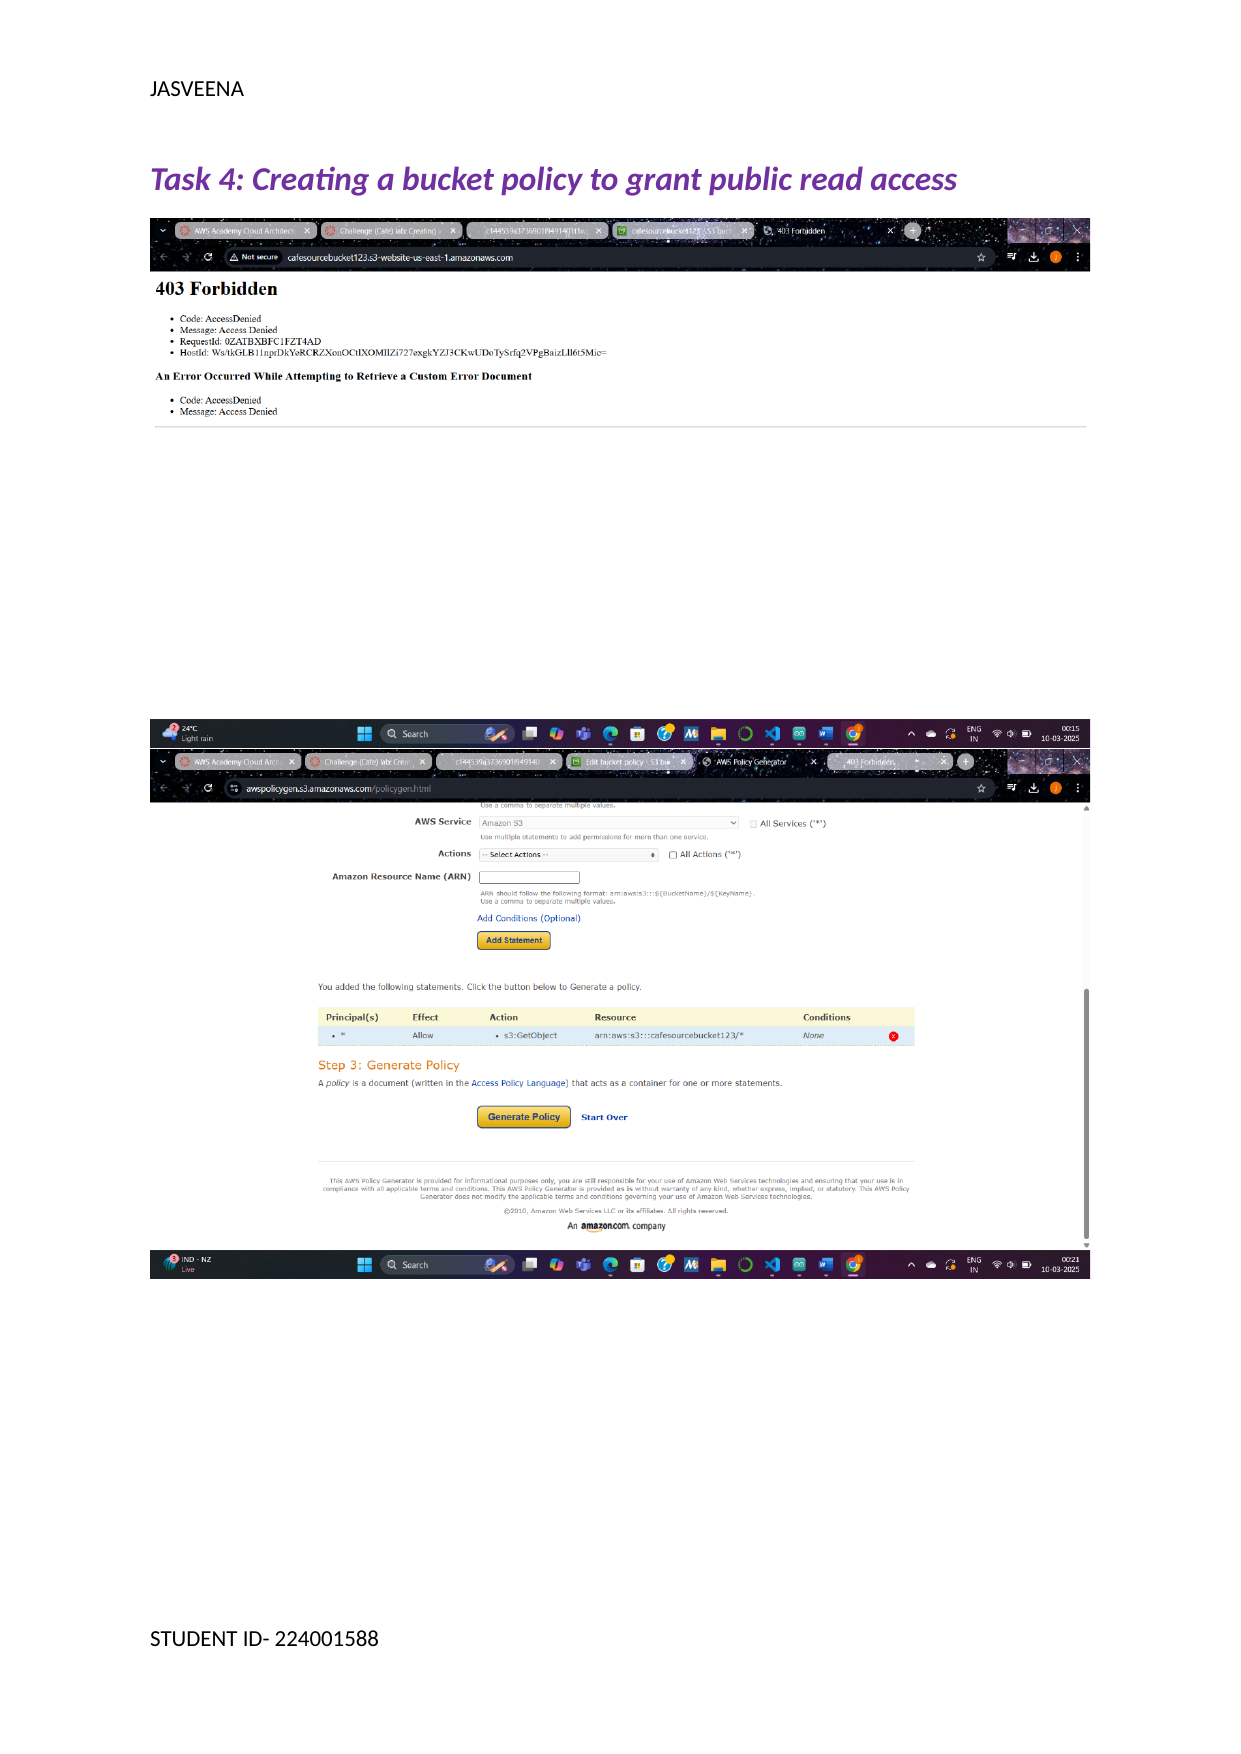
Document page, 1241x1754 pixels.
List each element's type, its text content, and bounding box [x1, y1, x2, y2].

picture [150, 218, 1091, 748]
picture [150, 749, 1091, 1279]
text Task 4: Creating a bucket policy to grant public read access [150, 158, 1090, 198]
